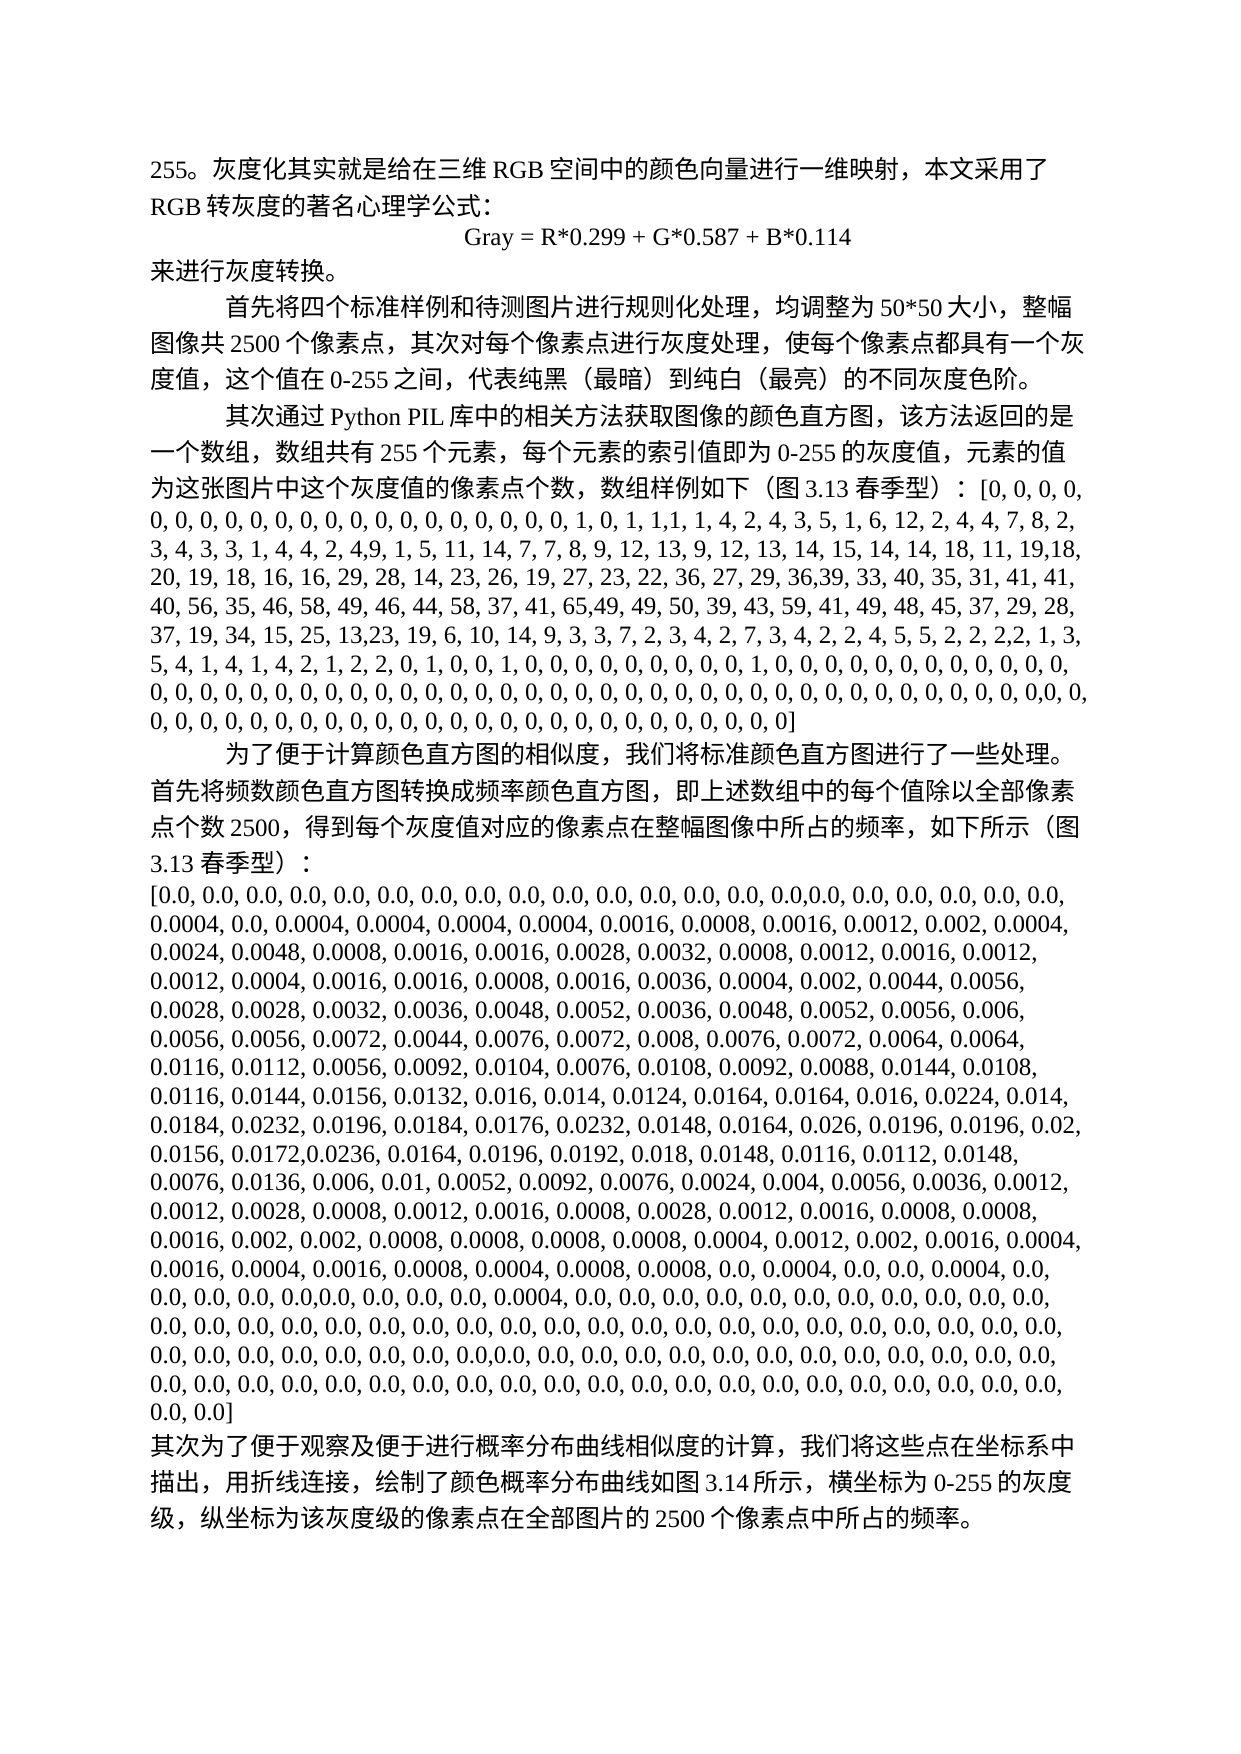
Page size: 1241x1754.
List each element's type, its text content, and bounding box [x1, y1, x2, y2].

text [150, 150, 1090, 222]
text Gray = R*0.299 + G*0.587 + B*0.114 [150, 222, 1090, 251]
text 其次通过Python PIL库中的相关方法获取图像的颜色直方图，该方法返回的是一个数组，数组共有255个元素，每个元素的索引值即为0-255的灰度值，元素的值为这张图片中这个灰度值的像素点个数，数组样例如下（图3.13 春季型）：[0, 0, 0, 0, 0, 0, 0, 0, 0, 0, 0, 0, 0, 0, 0, 0, 0, 0, 0, 0, 0, 1, 0, 1, 1,1, 1, 4, 2, 4, 3, 5, 1, 6, 12, 2, 4, 4, 7, 8, 2, 3, 4, 3, 3, 1, 4, 4, 2, 4,9, 1, 5, 11, 14, 7, 7, 8, 9, 12, 13, 9, 12, 13, 14, 15, 14, 14, 18, 11, 19,18, 20, 19, 18, 16, 16, 29, 28, 14, 23, 26, 19, 27, 23, 22, 36, 27, 29, 36,39, 33, 40, 35, 31, 41, 41, 40, 56, 35, 46, 58, 49, 46, 44, 58, 37, 41, 65,49, 49, 50, 39, 43, 59, 41, 49, 48, 45, 37, 29, 28, 37, 19, 34, 15, 25, 13,23, 19, 6, 10, 14, 9, 3, 3, 7, 2, 3, 4, 2, 7, 3, 4, 2, 2, 4, 5, 5, 2, 2, 2,2, 1, 3, 5, 4, 1, 4, 1, 4, 2, 1, 2, 2, 0, 1, 0, 0, 1, 0, 0, 0, 0, 0, 0, 0, 0, 0, 1, 0, 0, 0, 0, 0, 0, 0, 0, 0, 0, 0, 0, 0, 0, 0, 0, 0, 0, 0, 0, 0, 0, 0, 0, 0, 0, 0, 0, 0, 0, 0, 0, 0, 0, 0, 0, 0, 0, 0, 0, 0, 0, 0, 0, 0, 0, 0, 0,0, 0, 0, 0, 0, 0, 0, 0, 0, 0, 0, 0, 0, 0, 0, 0, 0, 0, 0, 0, 0, 0, 0, 0, 0, 0, 0, 0] [150, 396, 1090, 735]
text 来进行灰度转换。 [150, 251, 1090, 287]
text 其次为了便于观察及便于进行概率分布曲线相似度的计算，我们将这些点在坐标系中描出，用折线连接，绘制了颜色概率分布曲线如图3.14所示，横坐标为0-255的灰度级，纵坐标为该灰度级的像素点在全部图片的2500个像素点中所占的频率。 [150, 1426, 1090, 1535]
text [0.0, 0.0, 0.0, 0.0, 0.0, 0.0, 0.0, 0.0, 0.0, 0.0, 0.0, 0.0, 0.0, 0.0, 0.0,0.0, 0.0, 0.0, 0.0, 0.0, 0.0, 0.0004, 0.0, 0.0004, 0.0004, 0.0004, 0.0004, 0.0016, 0.0008, 0.0016, 0.0012, 0.002, 0.0004, 0.0024, 0.0048, 0.0008, 0.0016, 0.0016, 0.0028, 0.0032, 0.0008, 0.0012, 0.0016, 0.0012, 0.0012, 0.0004, 0.0016, 0.0016, 0.0008, 0.0016, 0.0036, 0.0004, 0.002, 0.0044, 0.0056, 0.0028, 0.0028, 0.0032, 0.0036, 0.0048, 0.0052, 0.0036, 0.0048, 0.0052, 0.0056, 0.006, 0.0056, 0.0056, 0.0072, 0.0044, 0.0076, 0.0072, 0.008, 0.0076, 0.0072, 0.0064, 0.0064, 0.0116, 0.0112, 0.0056, 0.0092, 0.0104, 0.0076, 0.0108, 0.0092, 0.0088, 0.0144, 0.0108, 0.0116, 0.0144, 0.0156, 0.0132, 0.016, 0.014, 0.0124, 0.0164, 0.0164, 0.016, 0.0224, 0.014, 0.0184, 0.0232, 0.0196, 0.0184, 0.0176, 0.0232, 0.0148, 0.0164, 0.026, 0.0196, 0.0196, 0.02, 0.0156, 0.0172,0.0236, 0.0164, 0.0196, 0.0192, 0.018, 0.0148, 0.0116, 0.0112, 0.0148, 0.0076, 0.0136, 0.006, 0.01, 0.0052, 0.0092, 0.0076, 0.0024, 0.004, 0.0056, 0.0036, 0.0012, 0.0012, 0.0028, 0.0008, 0.0012, 0.0016, 0.0008, 0.0028, 0.0012, 0.0016, 0.0008, 0.0008, 0.0016, 0.002, 0.002, 0.0008, 0.0008, 0.0008, 0.0008, 0.0004, 0.0012, 0.002, 0.0016, 0.0004, 0.0016, 0.0004, 0.0016, 0.0008, 0.0004, 0.0008, 0.0008, 0.0, 0.0004, 0.0, 0.0, 0.0004, 0.0, 0.0, 0.0, 0.0, 0.0,0.0, 0.0, 0.0, 0.0, 0.0004, 0.0, 0.0, 0.0, 0.0, 0.0, 0.0, 0.0, 0.0, 0.0, 0.0, 0.0, 0.0, 0.0, 0.0, 0.0, 0.0, 0.0, 0.0, 0.0, 0.0, 0.0, 0.0, 0.0, 0.0, 0.0, 0.0, 0.0, 0.0, 0.0, 0.0, 0.0, 0.0, 0.0, 0.0, 0.0, 0.0, 0.0, 0.0, 0.0, 0.0,0.0, 0.0, 0.0, 0.0, 0.0, 0.0, 0.0, 0.0, 0.0, 0.0, 0.0, 0.0, 0.0, 0.0, 0.0, 0.0, 0.0, 0.0, 0.0, 0.0, 0.0, 0.0, 0.0, 0.0, 0.0, 0.0, 0.0, 0.0, 0.0, 0.0, 0.0, 0.0, 0.0, 0.0, 0.0, 0.0] [150, 880, 1090, 1426]
text 为了便于计算颜色直方图的相似度，我们将标准颜色直方图进行了一些处理。首先将频数颜色直方图转换成频率颜色直方图，即上述数组中的每个值除以全部像素点个数2500，得到每个灰度值对应的像素点在整幅图像中所占的频率，如下所示（图3.13 春季型）： [150, 735, 1090, 880]
text 首先将四个标准样例和待测图片进行规则化处理，均调整为50*50大小，整幅图像共2500个像素点，其次对每个像素点进行灰度处理，使每个像素点都具有一个灰度值，这个值在0-255之间，代表纯黑（最暗）到纯白（最亮）的不同灰度色阶。 [150, 287, 1090, 396]
